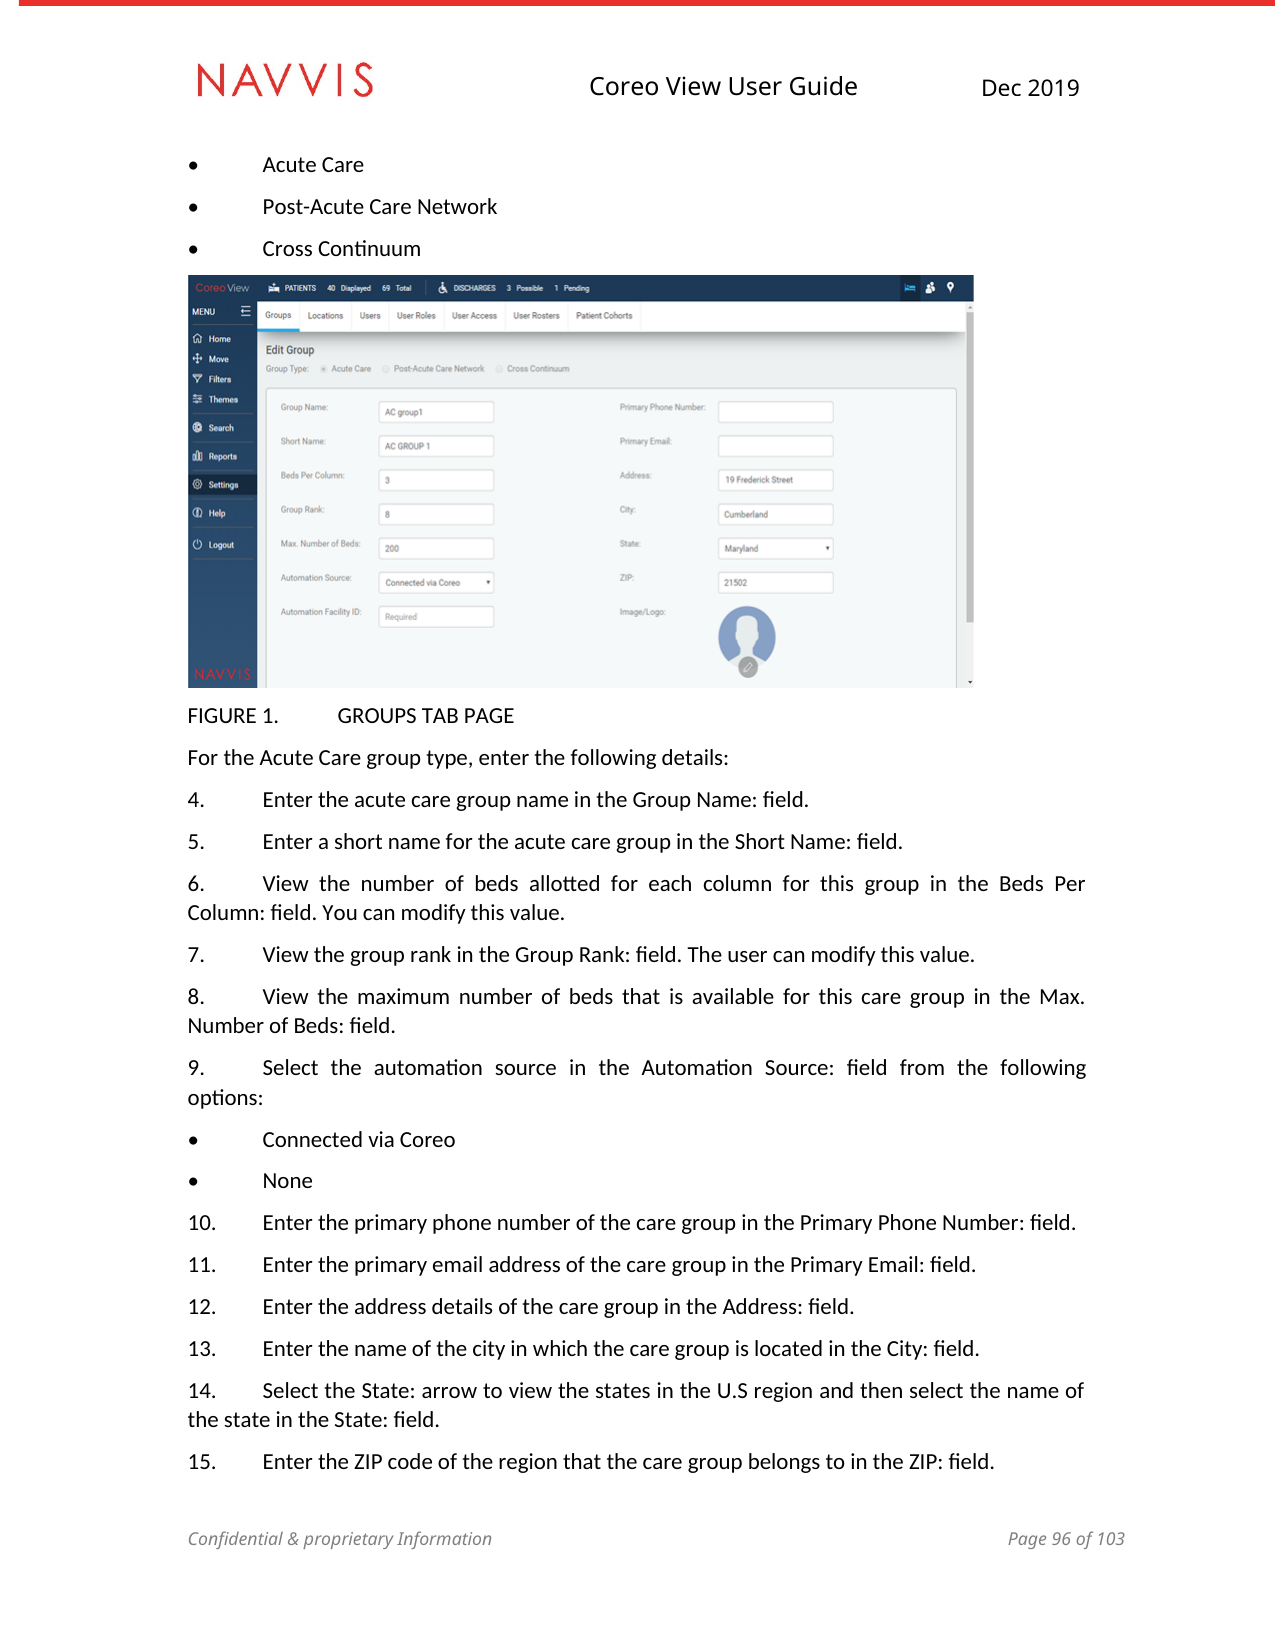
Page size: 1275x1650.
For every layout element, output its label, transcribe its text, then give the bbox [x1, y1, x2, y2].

text 6. View the number of beds allotted for each column for this group in the Beds Per Column: field. You can modify this value. [187, 869, 1087, 926]
text 5. Enter a short name for the acute care group in the Short Name: field. [187, 827, 1087, 855]
text • None [187, 1167, 1087, 1194]
text 7. View the group rank in the Group Rank: field. The user can modify this value. [187, 940, 1087, 968]
text 10. Enter the primary phone number of the care group in the Primary Phone Number: field. [187, 1208, 1087, 1236]
text • Post-Acute Care Network [187, 192, 1087, 220]
text 13. Enter the name of the city in which the care group is located in the City: field. [187, 1334, 1087, 1362]
text • Acute Care [187, 150, 1087, 178]
text 8. View the maximum number of beds that is available for this care group in the Max. Number of Beds: field. [187, 982, 1087, 1039]
text 9. Select the automation source in the Automation Source: field from the following options: [187, 1053, 1087, 1111]
text 12. Enter the address details of the care group in the Address: field. [187, 1292, 1087, 1320]
picture [187, 55, 383, 104]
text 15. Enter the ZIP code of the region that the care group belongs to in the ZIP: field. [187, 1447, 1087, 1475]
text 14. Select the State: arrow to view the states in the U.S region and then select the name of the state in the State: field. [187, 1376, 1087, 1433]
text For the Acute Care group type, enter the following details: [187, 743, 1087, 771]
text 4. Enter the acute care group name in the Group Name: field. [187, 785, 1087, 813]
text • Connected via Coreo [187, 1125, 1087, 1153]
text • Cross Continuum [187, 234, 1087, 262]
picture [187, 275, 974, 688]
text 11. Enter the primary email address of the care group in the Primary Email: field. [187, 1250, 1087, 1278]
text FIGURE 1. GROUPS TAB PAGE [187, 702, 1087, 729]
